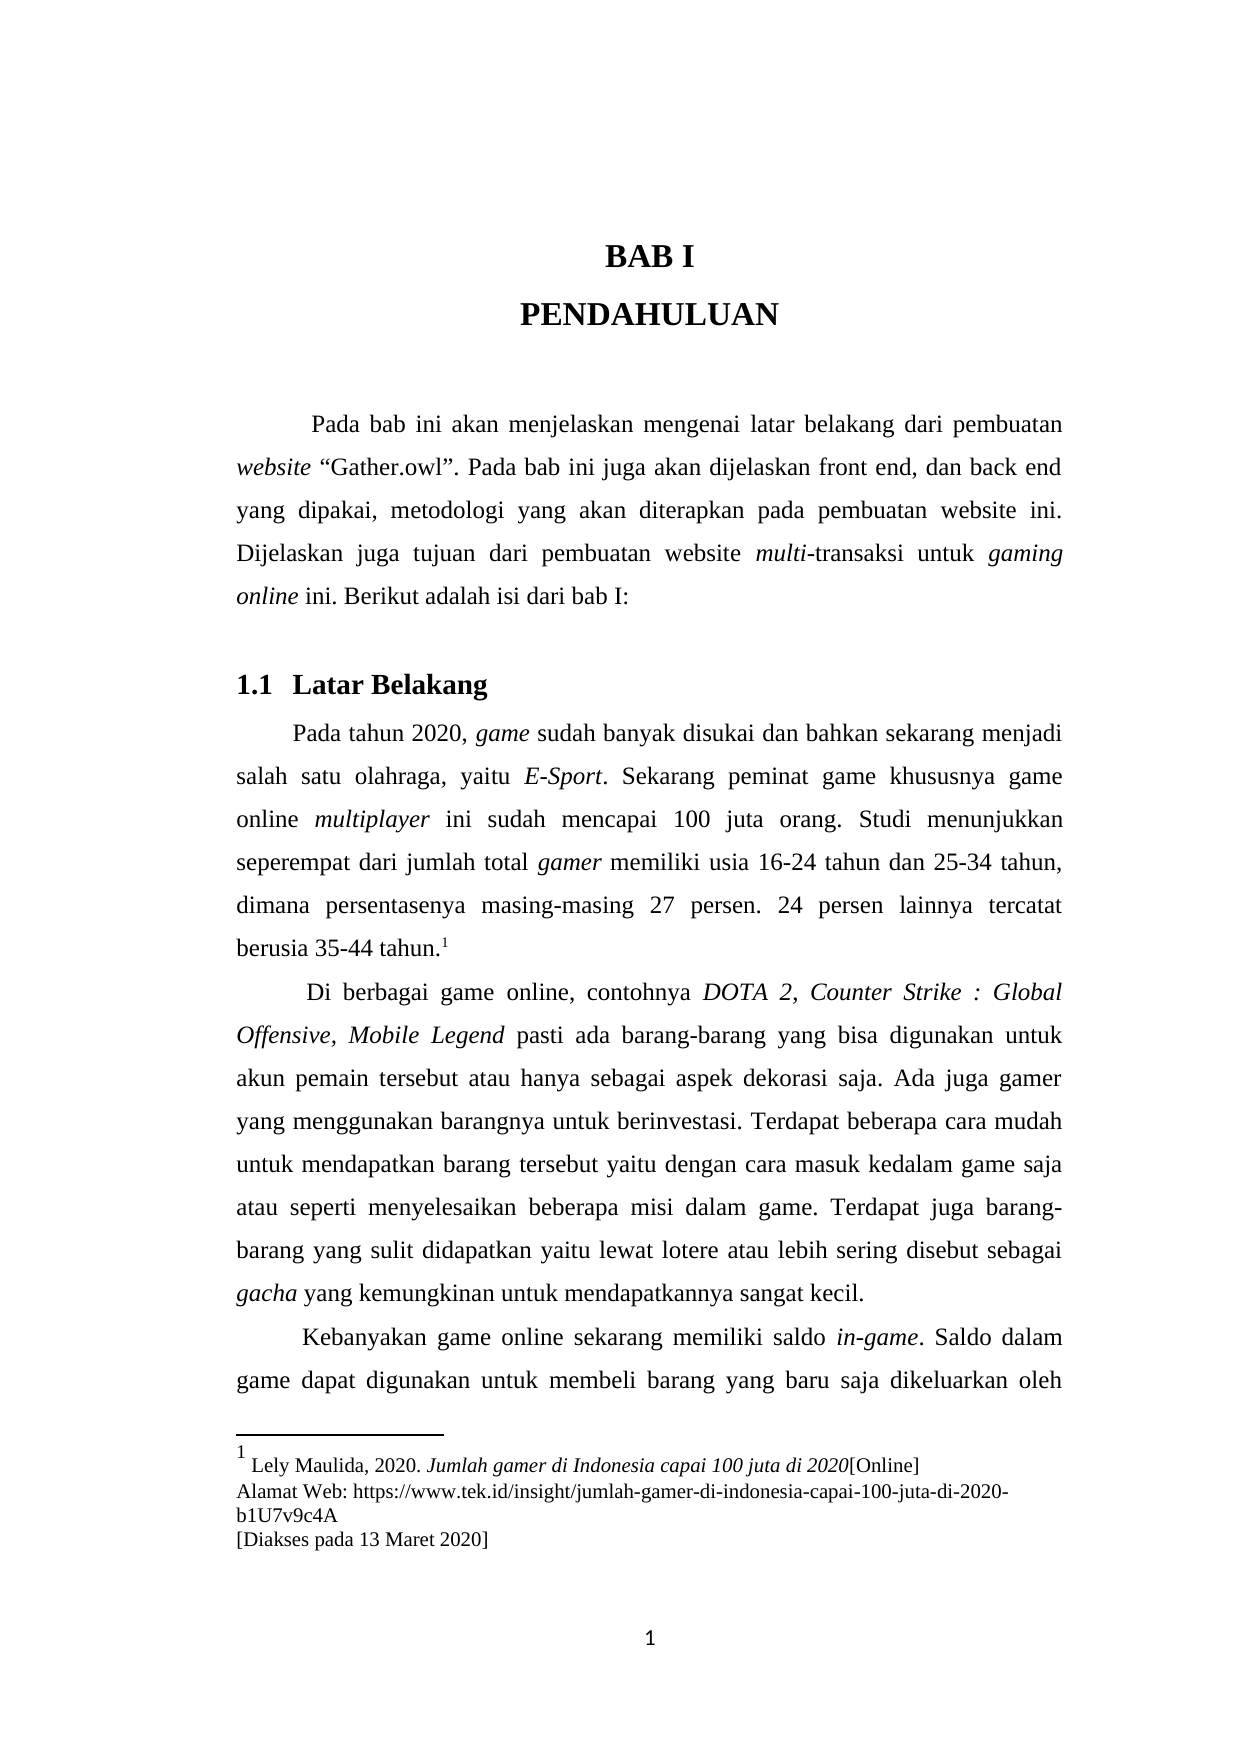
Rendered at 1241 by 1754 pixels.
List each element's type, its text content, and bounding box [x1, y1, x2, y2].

list Latar Belakang [236, 667, 1063, 701]
text Di berbagai game online, contohnya DOTA 2, Counter Strike : Global Offensive, Mobile Legend pasti ada barang-barang yang bisa digunakan untuk akun pemain tersebut atau hanya sebagai aspek dekorasi saja. Ada juga gamer yang menggunakan barangnya untuk berinvestasi. Terdapat beberapa cara mudah untuk mendapatkan barang tersebut yaitu dengan cara masuk kedalam game saja atau seperti menyelesaikan beberapa misi dalam game. Terdapat juga barang-barang yang sulit didapatkan yaitu lewat lotere atau lebih sering disebut sebagai gacha yang kemungkinan untuk mendapatkannya sangat kecil. [236, 977, 1063, 1307]
text Pada bab ini akan menjelaskan mengenai latar belakang dari pembuatan website “Gather.owl”. Pada bab ini juga akan dijelaskan front end, dan back end yang dipakai, metodologi yang akan diterapkan pada pembuatan website ini. Dijelaskan juga tujuan dari pembuatan website multi-transaksi untuk gaming online ini. Berikut adalah isi dari bab I: [236, 409, 1063, 610]
text Pada tahun 2020, game sudah banyak disukai dan bahkan sekarang menjadi salah satu olahraga, yaitu E-Sport. Sekarang peminat game khususnya game online multiplayer ini sudah mencapai 100 juta orang. Studi menunjukkan seperempat dari jumlah total gamer memiliki usia 16-24 tahun dan 25-34 tahun, dimana persentasenya masing-masing 27 persen. 24 persen lainnya tercatat berusia 35-44 tahun. [236, 718, 1063, 962]
text PENDAHULUAN [236, 294, 1063, 332]
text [236, 1322, 1063, 1393]
text BAB I [236, 236, 1063, 274]
